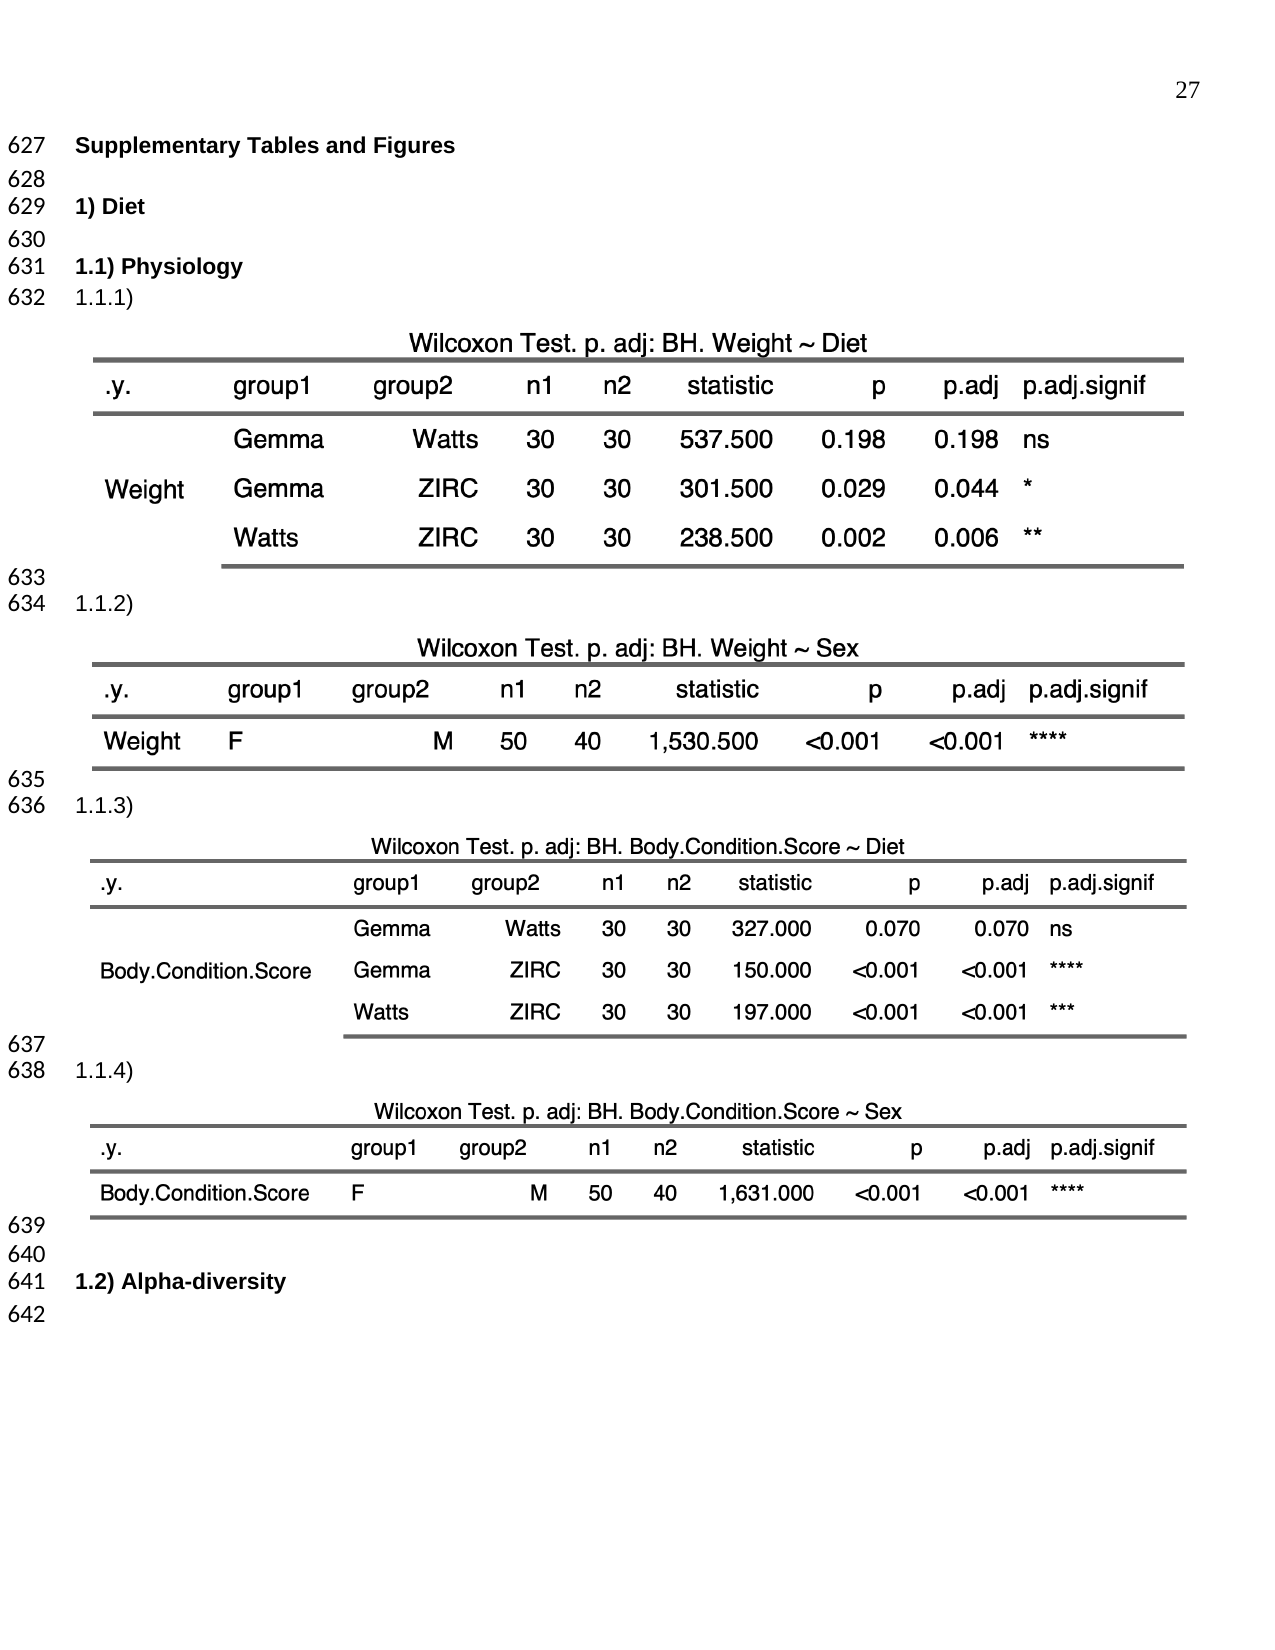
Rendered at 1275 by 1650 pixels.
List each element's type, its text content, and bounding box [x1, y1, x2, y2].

text 1.1.1) [75, 283, 1200, 314]
picture [75, 822, 1200, 1053]
picture [75, 620, 1200, 788]
text 1.1) Physiology [75, 253, 1200, 280]
text Supplementary Tables and Figures [75, 132, 1200, 159]
text 1.1.2) [75, 590, 1200, 620]
text 1) Diet [75, 193, 1200, 219]
text 1.1.3) [75, 792, 1200, 822]
picture [75, 314, 1200, 586]
picture [75, 1087, 1200, 1234]
text 1.2) Alpha-diversity [75, 1268, 1200, 1294]
text 1.1.4) [75, 1057, 1200, 1087]
